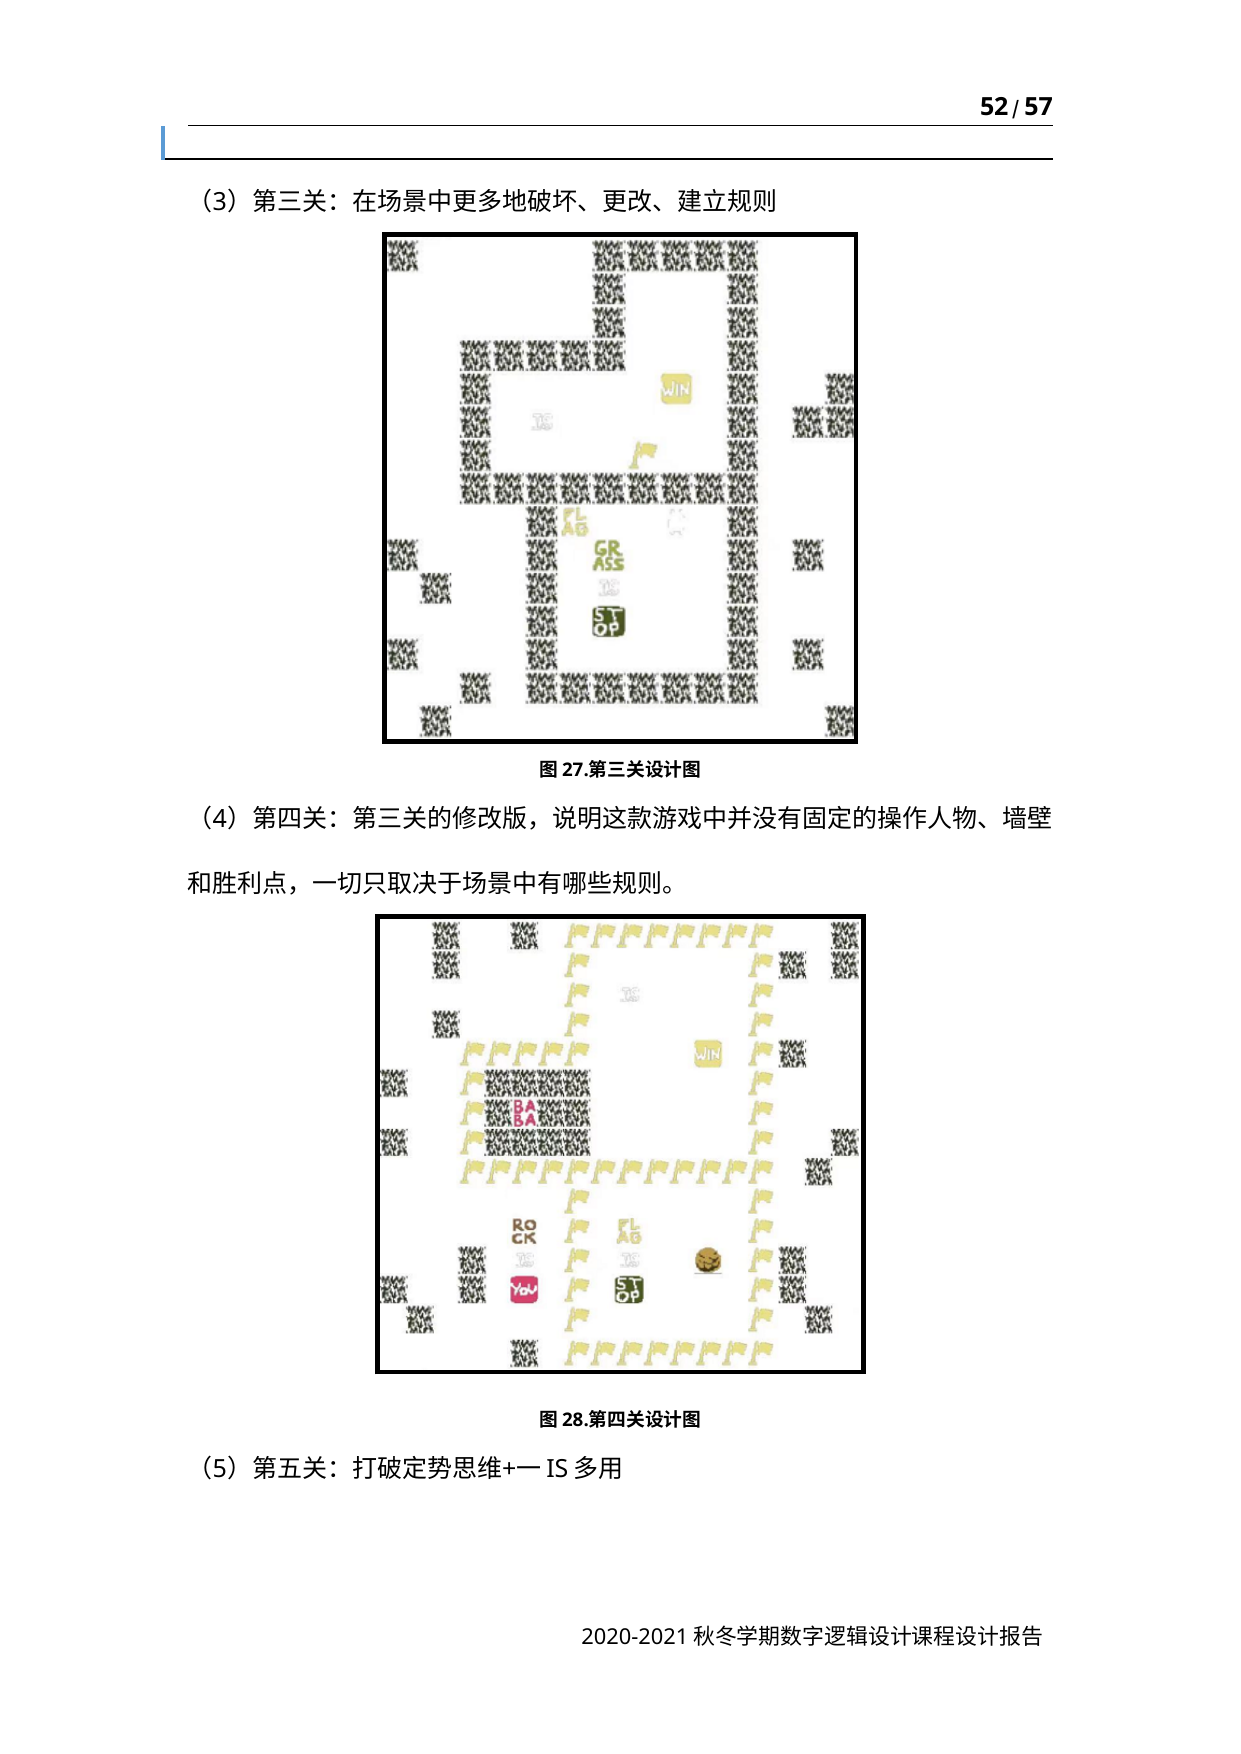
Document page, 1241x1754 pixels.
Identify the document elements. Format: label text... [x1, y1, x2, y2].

text （5）第五关：打破定势思维+一IS多用 [187, 1434, 1053, 1499]
text （3）第三关：在场景中更多地破坏、更改、建立规则 [187, 167, 1053, 232]
picture [387, 237, 854, 739]
text （4）第四关：第三关的修改版，说明这款游戏中并没有固定的操作人物、墙壁和胜利点，一切只取决于场景中有哪些规则。 [187, 784, 1053, 914]
text 图27.第三关设计图 [187, 752, 1053, 784]
text 图28.第四关设计图 [187, 1402, 1053, 1434]
picture [380, 919, 861, 1370]
